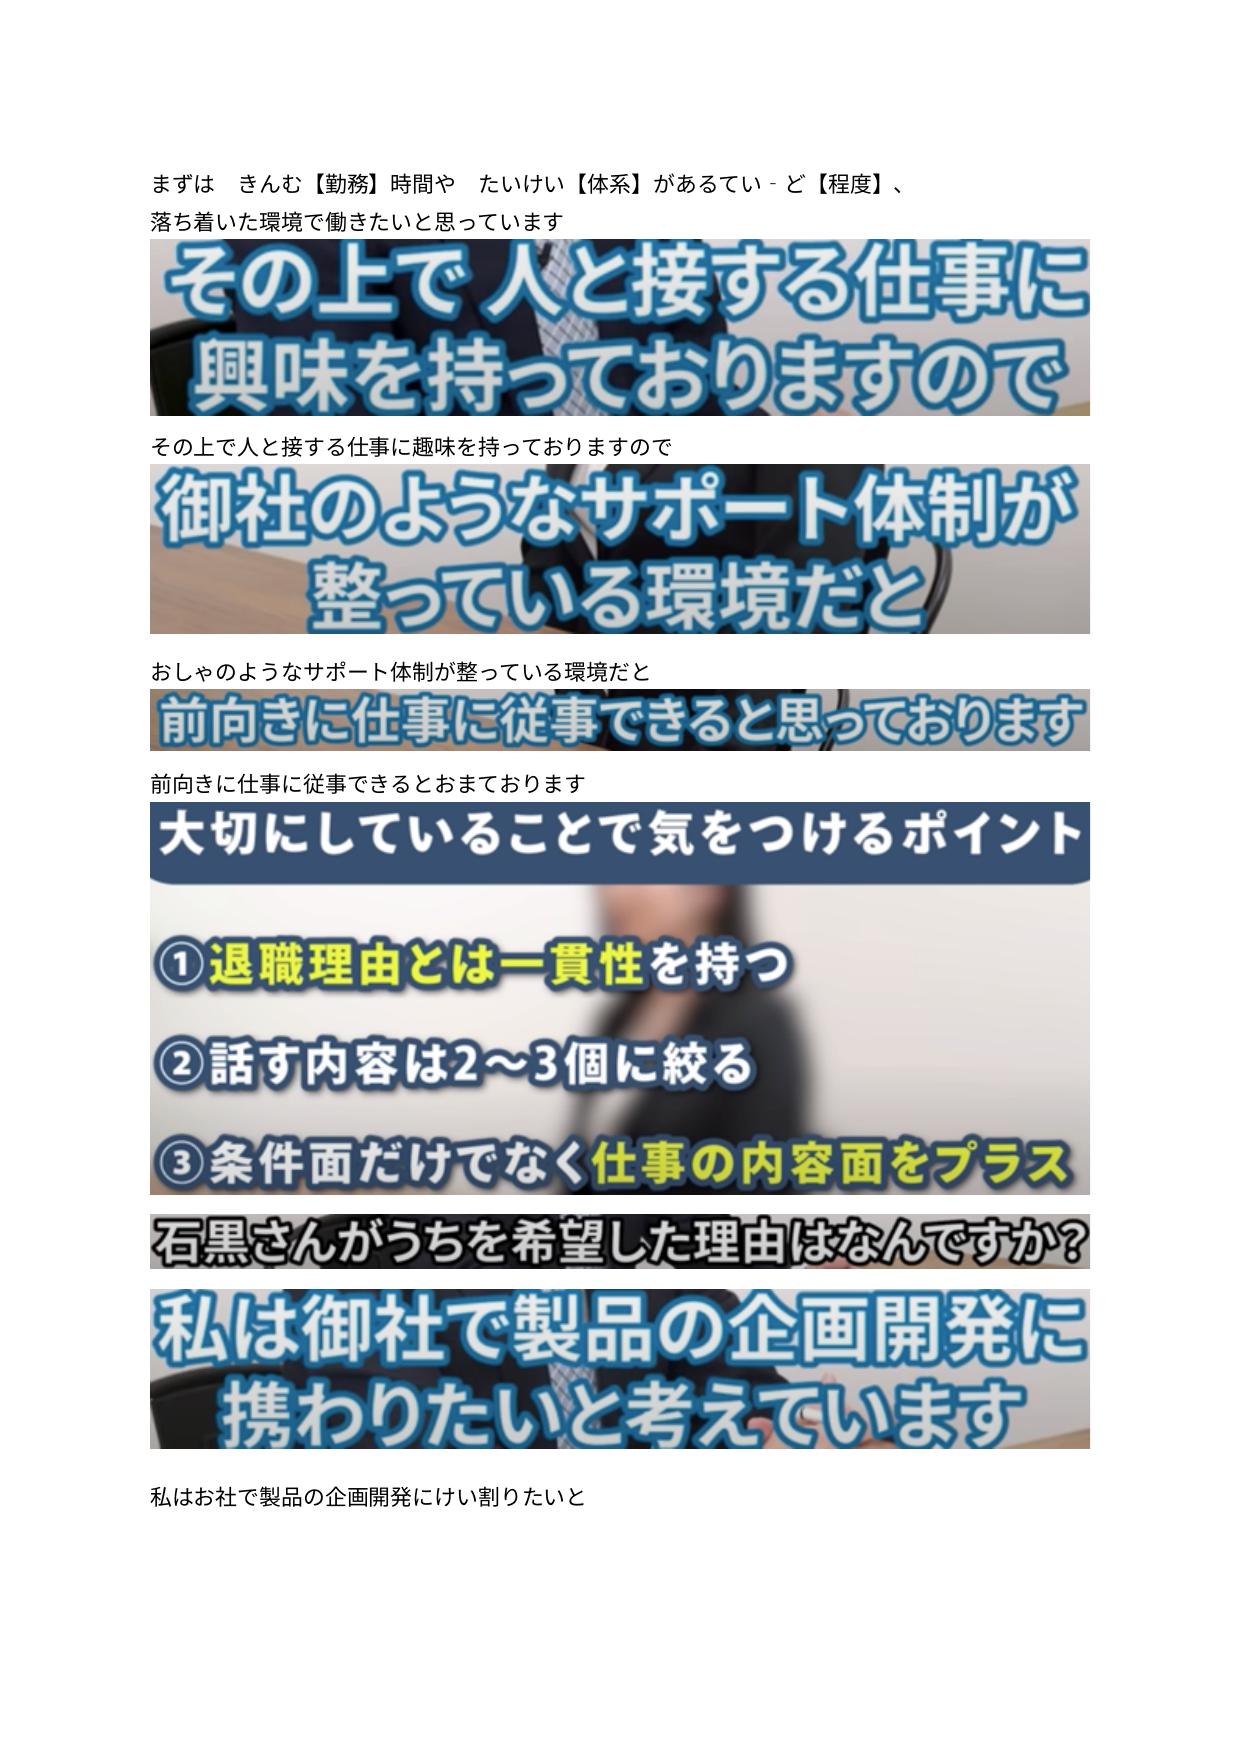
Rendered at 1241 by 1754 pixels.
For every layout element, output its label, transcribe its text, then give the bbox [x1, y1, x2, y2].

picture [150, 1289, 1091, 1449]
picture [150, 239, 1091, 416]
picture [150, 1214, 1091, 1269]
text その上で人と接する仕事に趣味を持っておりますので [150, 427, 1090, 464]
picture [150, 802, 1091, 1195]
picture [150, 689, 1091, 751]
picture [150, 464, 1091, 634]
text まずは きんむ【勤務】時間や たいけい【体系】があるてい‐ど【程度】、 [150, 164, 1090, 202]
text 落ち着いた環境で働きたいと思っています [150, 202, 1090, 239]
text おしゃのようなサポート体制が整っている環境だと [150, 652, 1090, 689]
text 私はお社で製品の企画開発にけい割りたいと [150, 1477, 1090, 1514]
text 前向きに仕事に従事できるとおまております [150, 764, 1090, 802]
